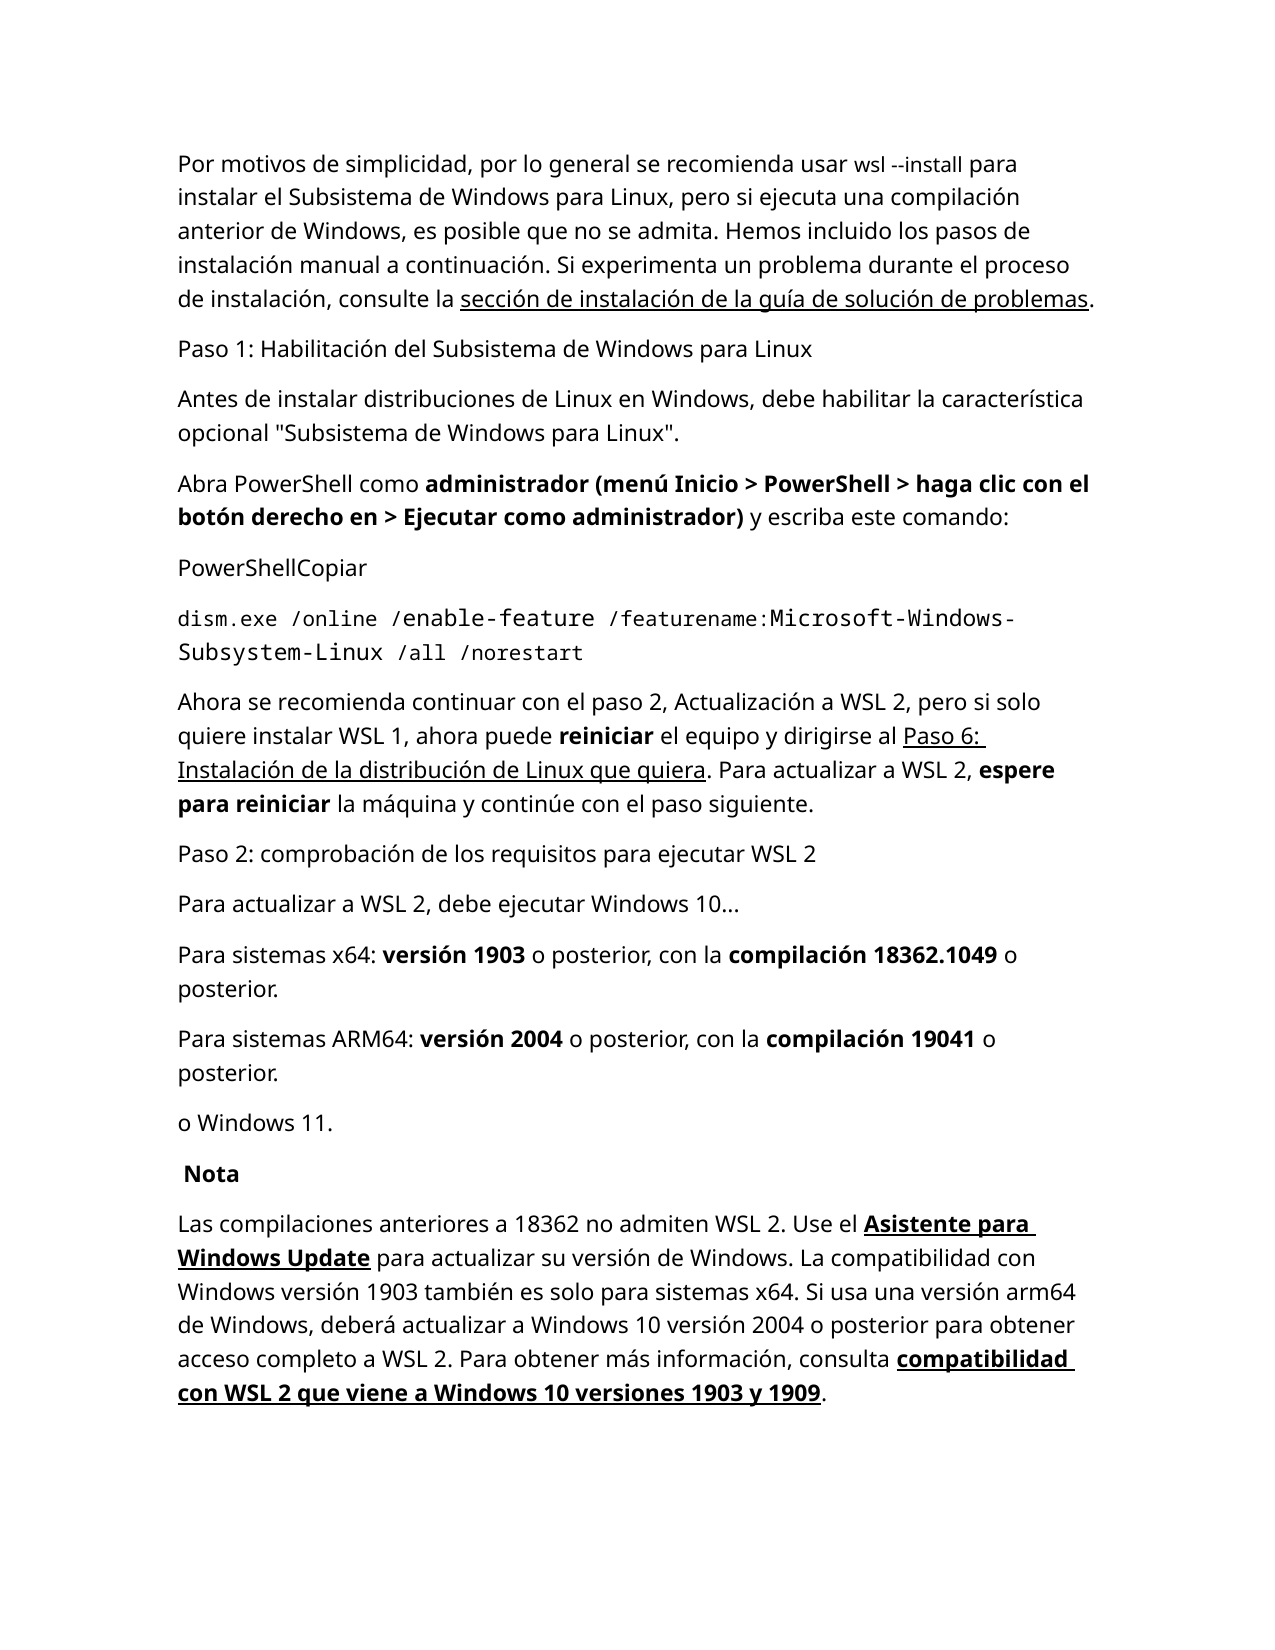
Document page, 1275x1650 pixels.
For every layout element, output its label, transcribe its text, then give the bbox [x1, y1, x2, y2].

text Paso 1: Habilitación del Subsistema de Windows para Linux [177, 333, 1098, 364]
text PowerShellCopiar [177, 552, 1098, 583]
text Nota [177, 1158, 1098, 1189]
text Para actualizar a WSL 2, debe ejecutar Windows 10... [177, 888, 1098, 920]
text o Windows 11. [177, 1107, 1098, 1138]
text Paso 2: comprobación de los requisitos para ejecutar WSL 2 [177, 838, 1098, 869]
text Antes de instalar distribuciones de Linux en Windows, debe habilitar la característica opcional "Subsistema de Windows para Linux". [177, 383, 1098, 448]
text Por motivos de simplicidad, por lo general se recomienda usar wsl --install para instalar el Subsistema de Windows para Linux, pero si ejecuta una compilación anterior de Windows, es posible que no se admita. Hemos incluido los pasos de instalación manual a continuación. Si experimenta un problema durante el proceso de instalación, consulte la sección de instalación de la guía de solución de problemas. [177, 148, 1098, 314]
text Para sistemas x64: versión 1903 o posterior, con la compilación 18362.1049 o posterior. [177, 939, 1098, 1004]
text Para sistemas ARM64: versión 2004 o posterior, con la compilación 19041 o posterior. [177, 1023, 1098, 1088]
text Abra PowerShell como administrador (menú Inicio > PowerShell > haga clic con el botón derecho en > Ejecutar como administrador) y escriba este comando: [177, 468, 1098, 533]
text Ahora se recomienda continuar con el paso 2, Actualización a WSL 2, pero si solo quiere instalar WSL 1, ahora puede reiniciar el equipo y dirigirse al Paso 6: Instalación de la distribución de Linux que quiera. Para actualizar a WSL 2, espere para reiniciar la máquina y continúe con el paso siguiente. [177, 686, 1098, 819]
text dism.exe /online /enable-feature /featurename:Microsoft-Windows-Subsystem-Linux /all /norestart [177, 602, 1098, 667]
text Las compilaciones anteriores a 18362 no admiten WSL 2. Use el Asistente para Windows Update para actualizar su versión de Windows. La compatibilidad con Windows versión 1903 también es solo para sistemas x64. Si usa una versión arm64 de Windows, deberá actualizar a Windows 10 versión 2004 o posterior para obtener acceso completo a WSL 2. Para obtener más información, consulta compatibilidad con WSL 2 que viene a Windows 10 versiones 1903 y 1909. [177, 1208, 1098, 1408]
